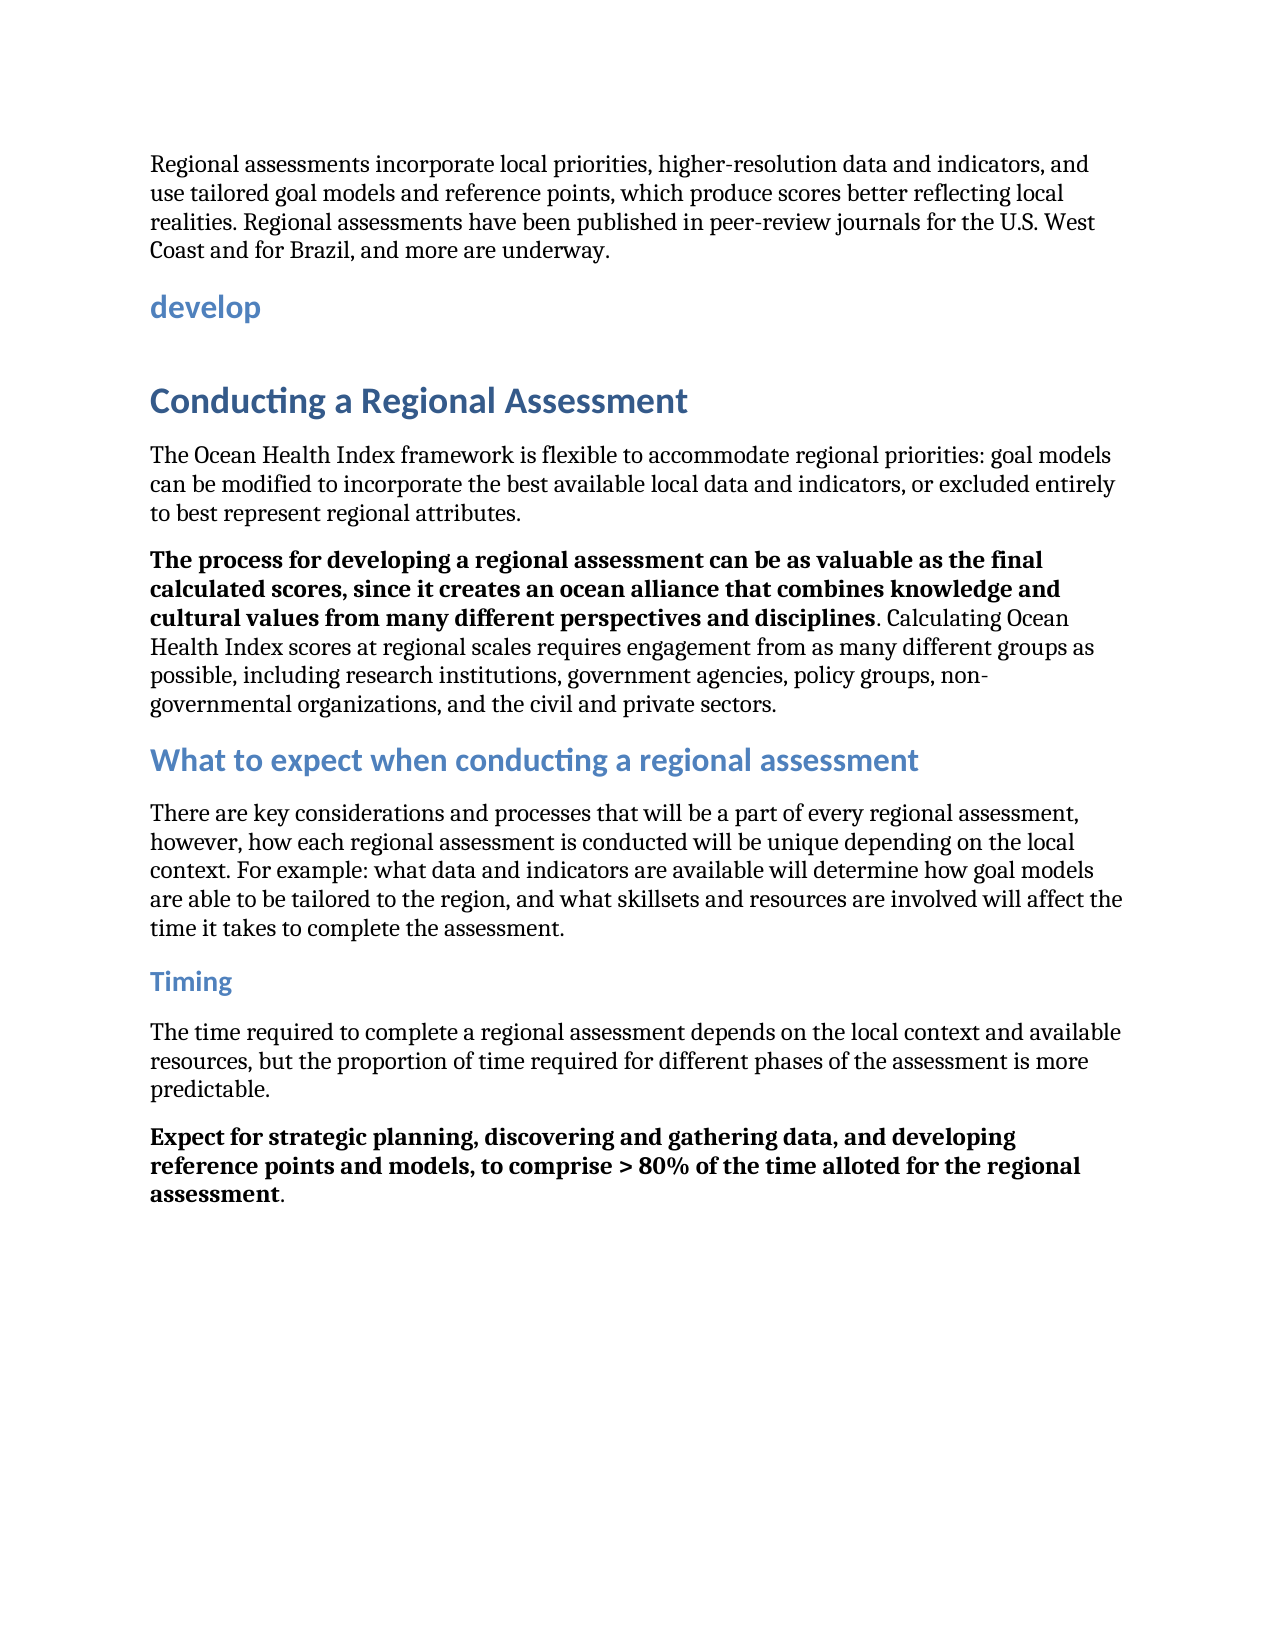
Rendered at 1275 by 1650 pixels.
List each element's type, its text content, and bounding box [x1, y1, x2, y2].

text The time required to complete a regional assessment depends on the local context and available resources, but the proportion of time required for different phases of the assessment is more predictable. [150, 1018, 1125, 1104]
text The process for developing a regional assessment can be as valuable as the final calculated scores, since it creates an ocean alliance that combines knowledge and cultural values from many different perspectives and disciplines. Calculating Ocean Health Index scores at regional scales requires engagement from as many different groups as possible, including research institutions, government agencies, policy groups, non-governmental organizations, and the civil and private sectors. [150, 546, 1125, 719]
text There are key considerations and processes that will be a part of every regional assessment, however, how each regional assessment is conducted will be unique depending on the local context. For example: what data and indicators are available will determine how goal models are able to be tailored to the region, and what skillsets and resources are involved will affect the time it takes to complete the assessment. [150, 799, 1125, 943]
subtitle develop [150, 286, 1125, 327]
text Expect for strategic planning, discovering and gathering data, and developing reference points and models, to comprise > 80% of the time alloted for the regional assessment. [150, 1123, 1125, 1209]
subtitle Conducting a Regional Assessment [150, 377, 1125, 422]
subtitle Timing [150, 963, 1125, 999]
text The Ocean Health Index framework is flexible to accommodate regional priorities: goal models can be modified to incorporate the best available local data and indicators, or excluded entirely to best represent regional attributes. [150, 441, 1125, 527]
subtitle What to expect when conducting a regional assessment [150, 739, 1125, 780]
text Regional assessments incorporate local priorities, higher-resolution data and indicators, and use tailored goal models and reference points, which produce scores better reflecting local realities. Regional assessments have been published in peer-review journals for the U.S. West Coast and for Brazil, and more are underway. [150, 150, 1125, 265]
